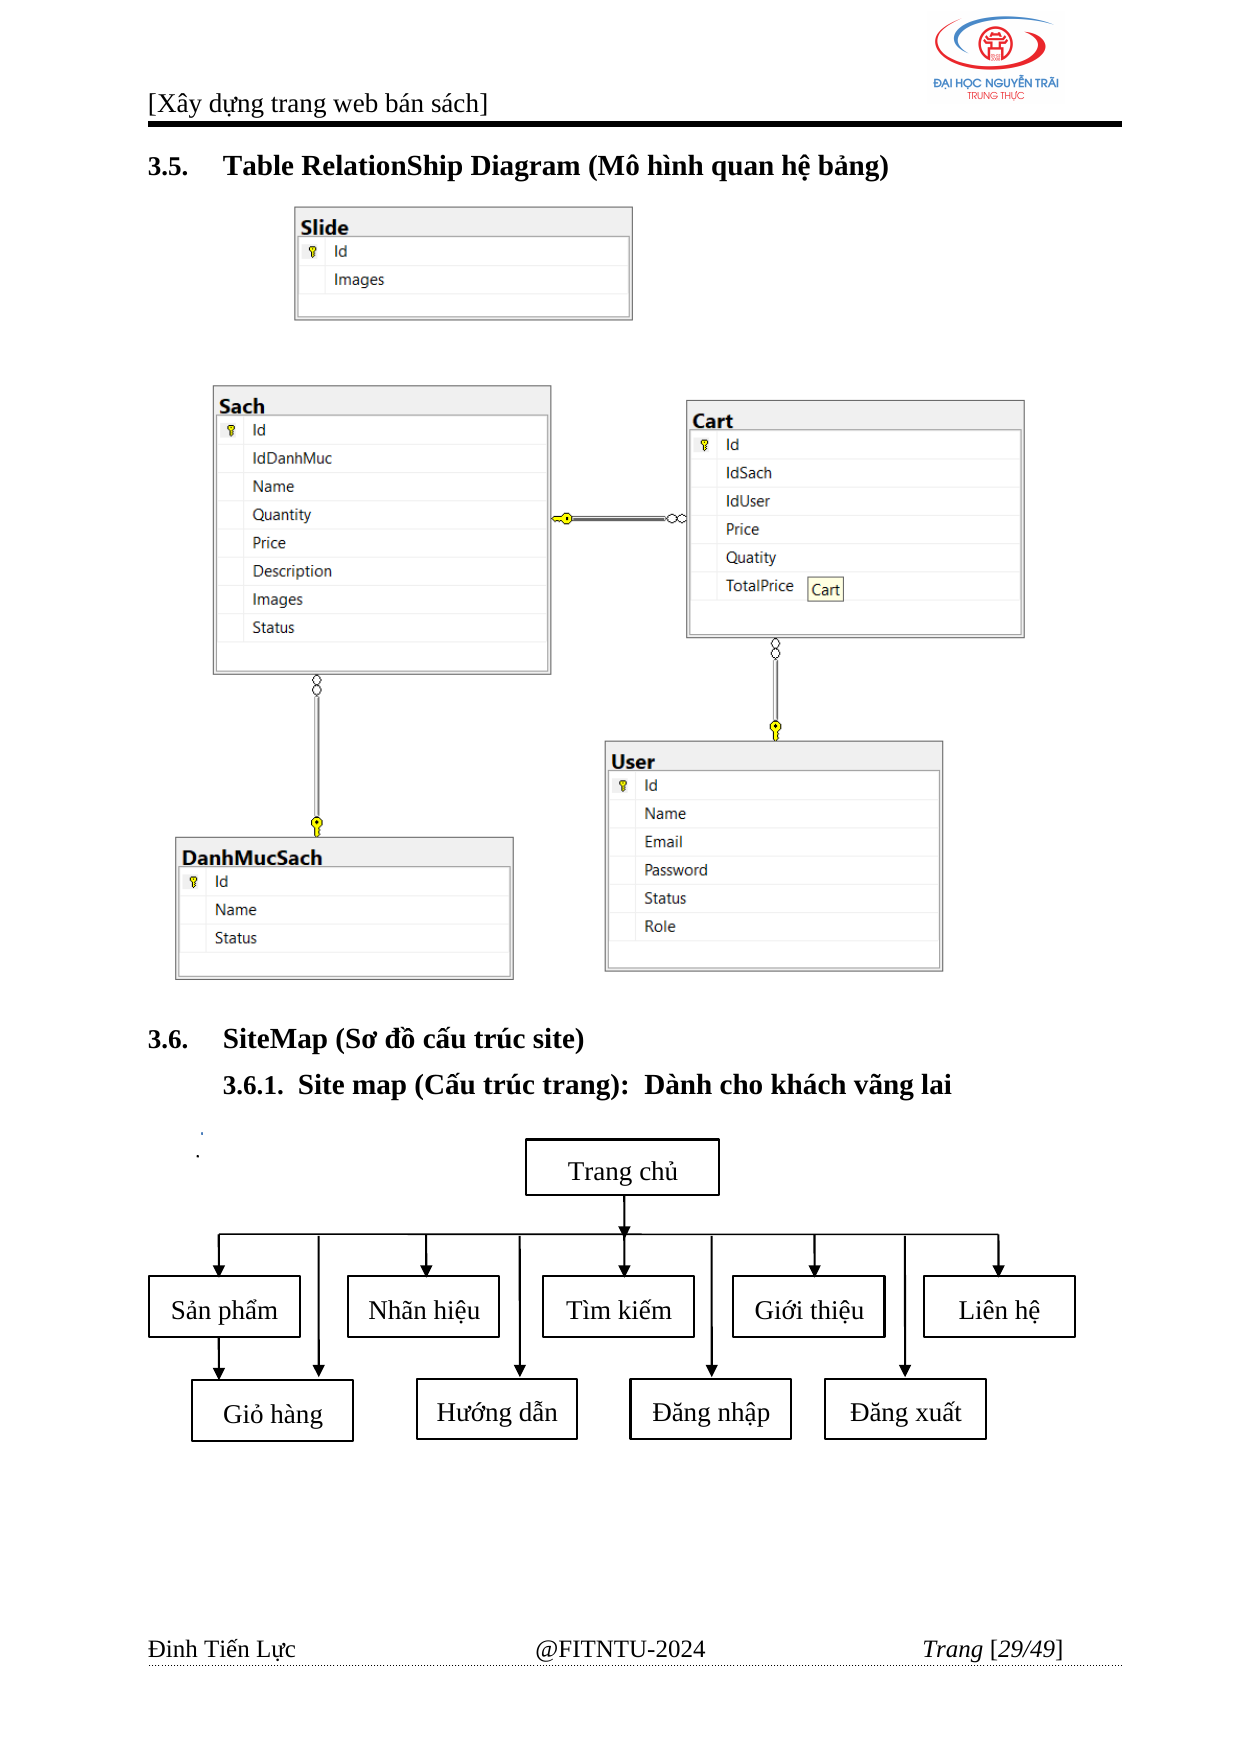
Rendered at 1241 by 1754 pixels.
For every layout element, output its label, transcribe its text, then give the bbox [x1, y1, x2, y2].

subtitle Site map (Cấu trúc trang): Dành cho khách vãng lai [223, 1067, 1122, 1101]
subtitle Table RelationShip Diagram (Mô hình quan hệ bảng) [148, 148, 1122, 181]
subtitle SiteMap (Sơ đồ cấu trúc site) [148, 1021, 1122, 1055]
picture [147, 193, 1123, 1003]
picture [926, 11, 1065, 104]
